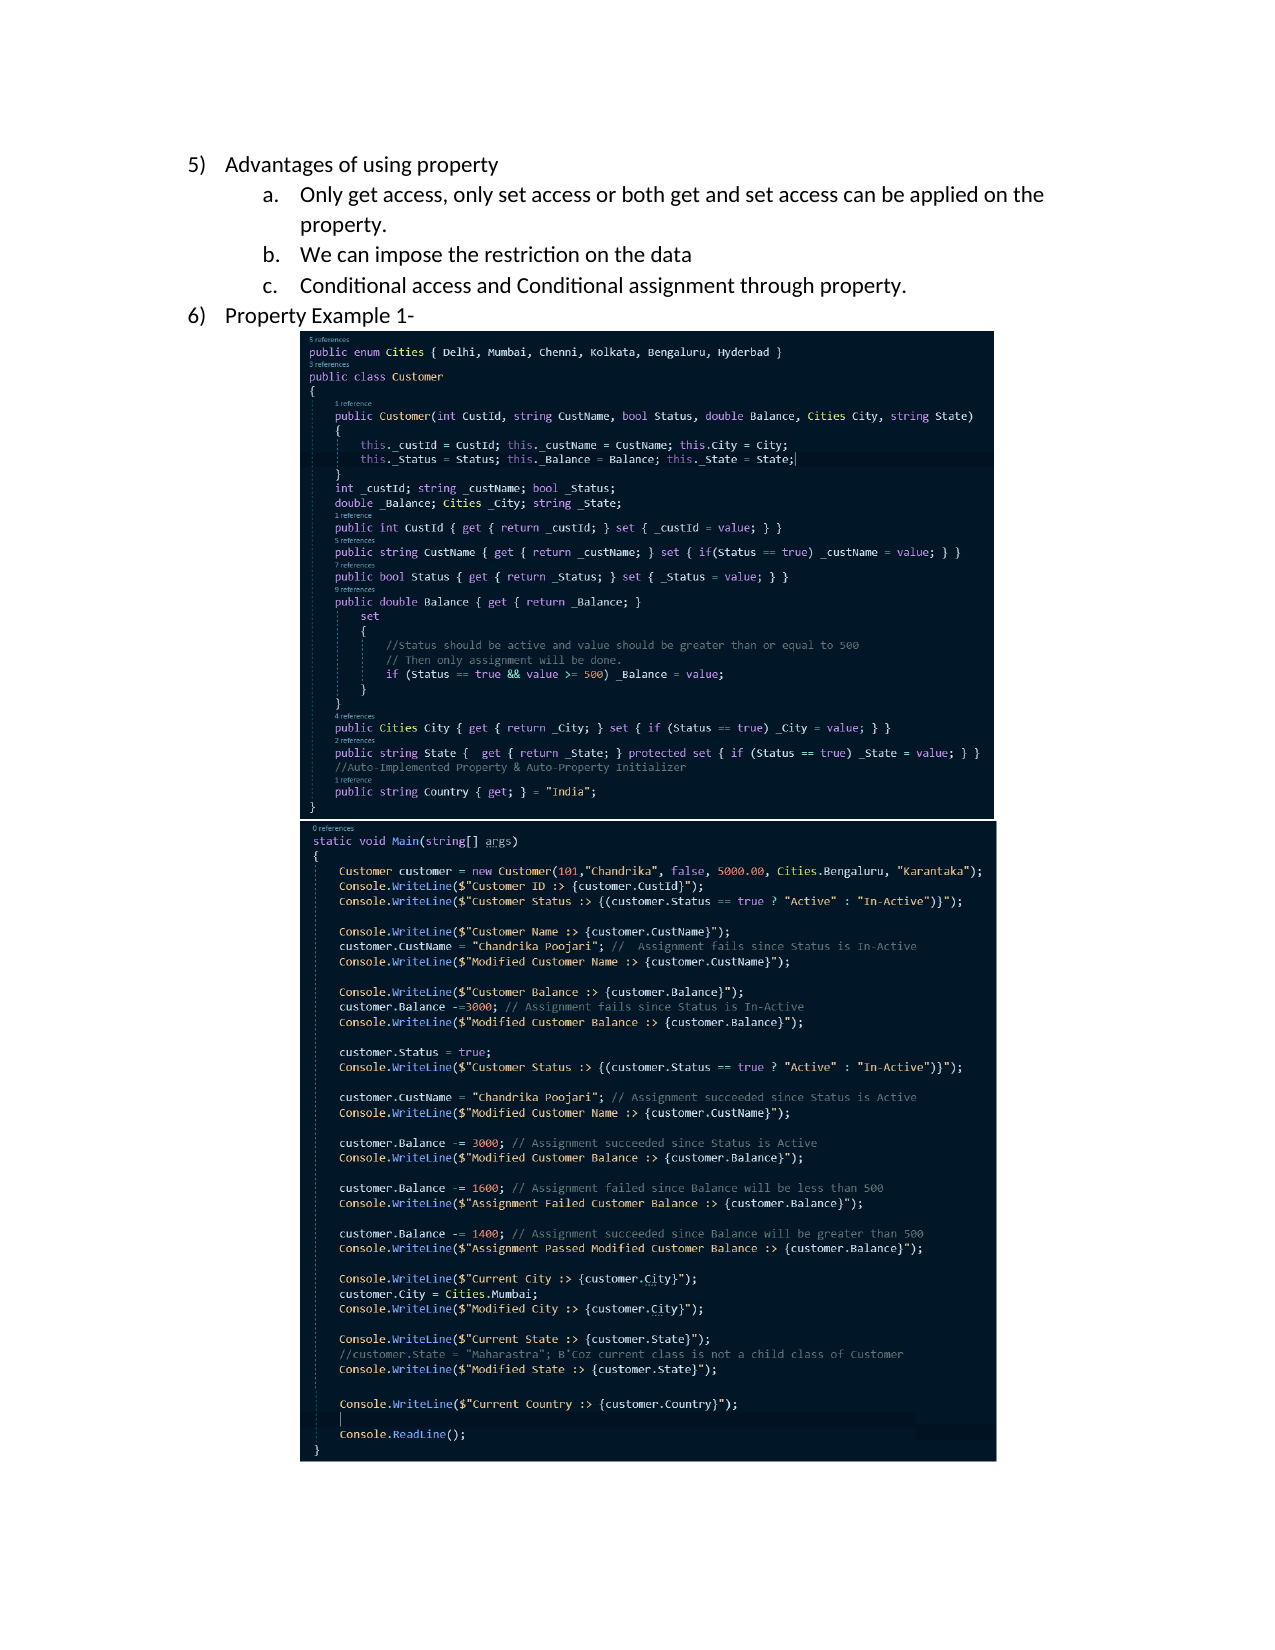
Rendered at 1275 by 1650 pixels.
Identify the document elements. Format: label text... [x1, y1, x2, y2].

list Only get access, only set access or both get and set access can be applied on the property. [262, 180, 1125, 238]
picture [300, 331, 994, 819]
list Property Example 1- [187, 301, 1125, 329]
list Conditional access and Conditional assignment through property. [262, 271, 1125, 299]
list We can impose the restriction on the data [262, 241, 1125, 269]
list Advantages of using property [187, 150, 1125, 178]
picture [300, 821, 997, 1462]
